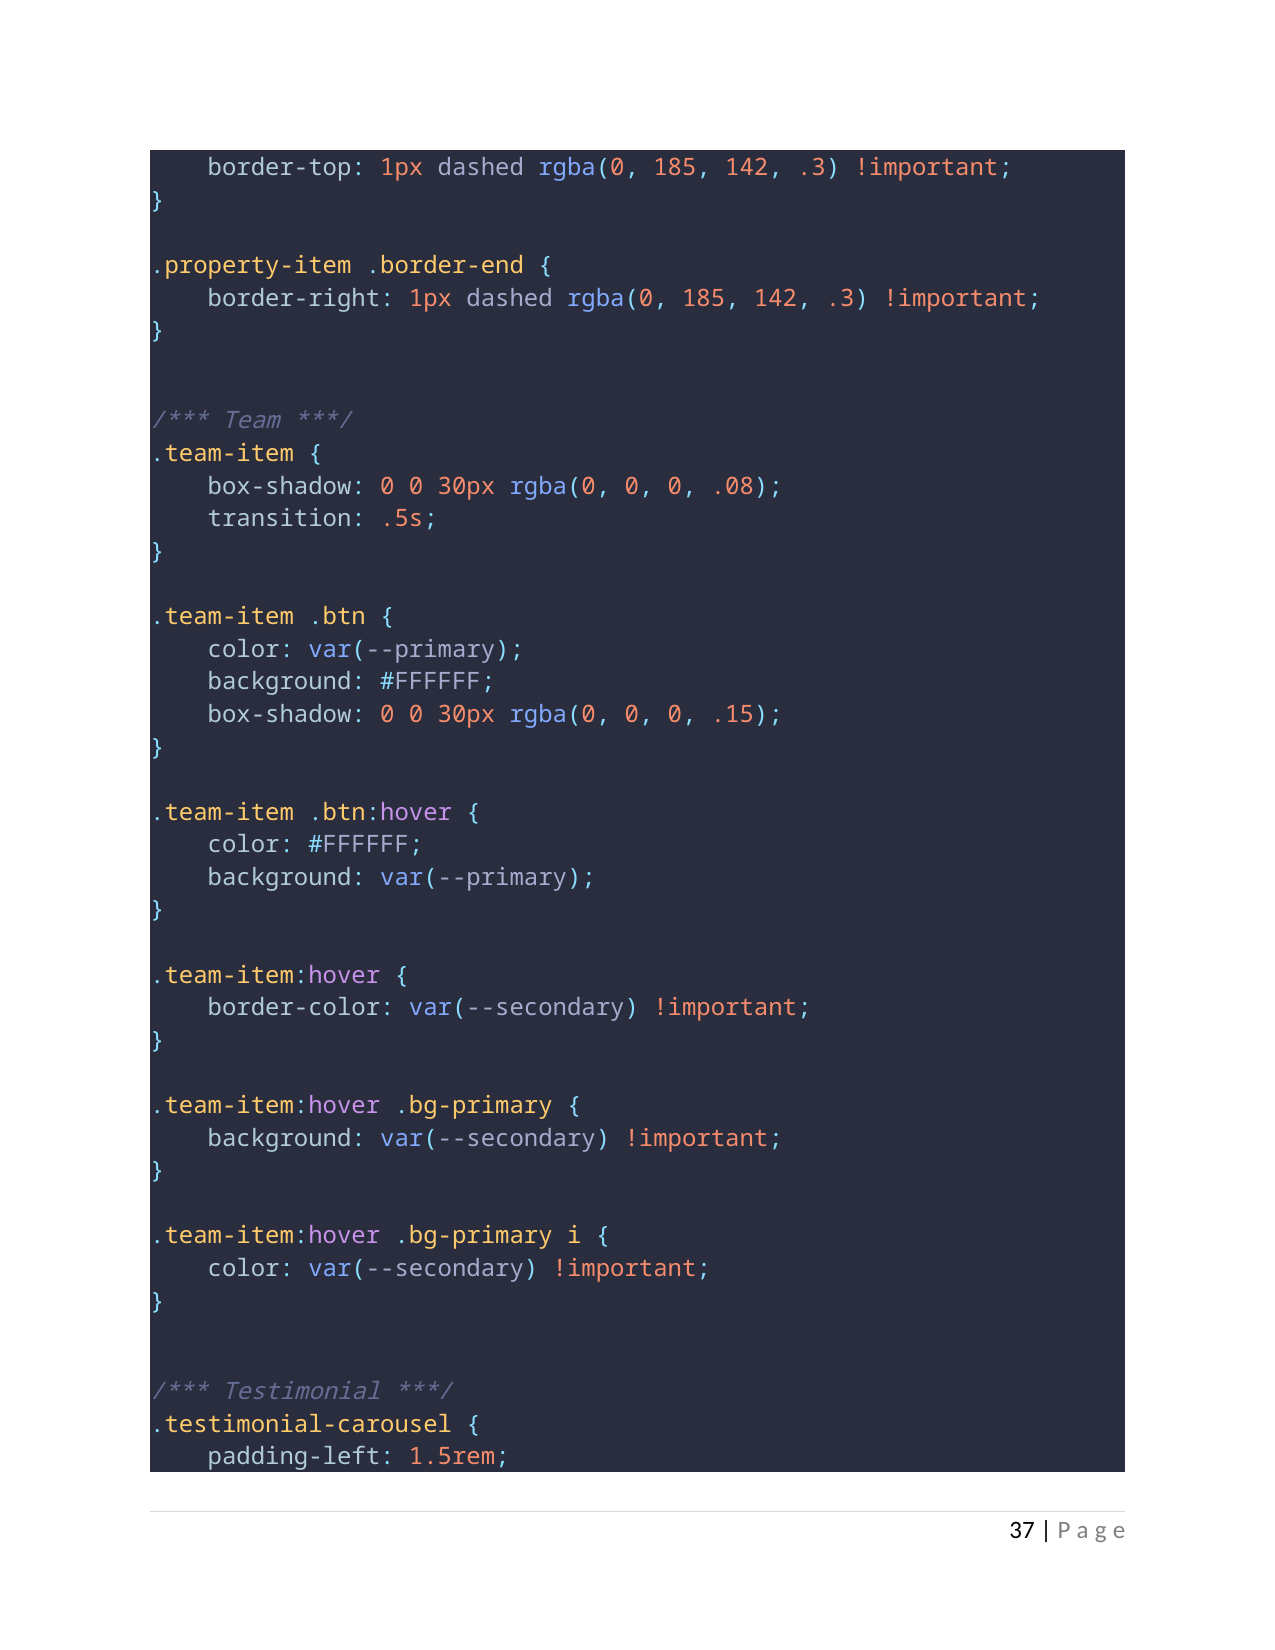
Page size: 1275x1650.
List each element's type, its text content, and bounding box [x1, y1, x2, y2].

text background: var(--secondary) !important; [150, 1121, 1125, 1153]
text } [150, 892, 1125, 925]
text .team-item .btn:hover { [150, 794, 1125, 827]
text background: #FFFFFF; [150, 664, 1125, 697]
text .team-item:hover .bg-primary i { [150, 1218, 1125, 1251]
text box-shadow: 0 0 30px rgba(0, 0, 0, .08); [150, 468, 1125, 501]
text .property-item .border-end { [150, 248, 1125, 280]
text padding-left: 1.5rem; [150, 1439, 1125, 1472]
text .team-item { [150, 436, 1125, 468]
text } [150, 313, 1125, 346]
text /*** Testimonial ***/ [150, 1374, 1125, 1406]
text } [150, 183, 1125, 215]
text } [150, 1283, 1125, 1316]
text box-shadow: 0 0 30px rgba(0, 0, 0, .15); [150, 697, 1125, 729]
text .team-item:hover { [150, 957, 1125, 990]
text } [150, 729, 1125, 762]
text } [150, 1153, 1125, 1186]
text .team-item:hover .bg-primary { [150, 1088, 1125, 1121]
text border-right: 1px dashed rgba(0, 185, 142, .3) !important; [150, 280, 1125, 313]
text background: var(--primary); [150, 860, 1125, 892]
text color: var(--primary); [150, 631, 1125, 664]
text .testimonial-carousel { [150, 1406, 1125, 1439]
text color: #FFFFFF; [150, 827, 1125, 860]
text transition: .5s; [150, 501, 1125, 534]
text color: var(--secondary) !important; [150, 1251, 1125, 1283]
text border-color: var(--secondary) !important; [150, 990, 1125, 1023]
text .team-item .btn { [150, 599, 1125, 631]
text } [150, 1023, 1125, 1055]
text /*** Team ***/ [150, 403, 1125, 436]
text } [150, 534, 1125, 566]
text border-top: 1px dashed rgba(0, 185, 142, .3) !important; [150, 150, 1125, 183]
